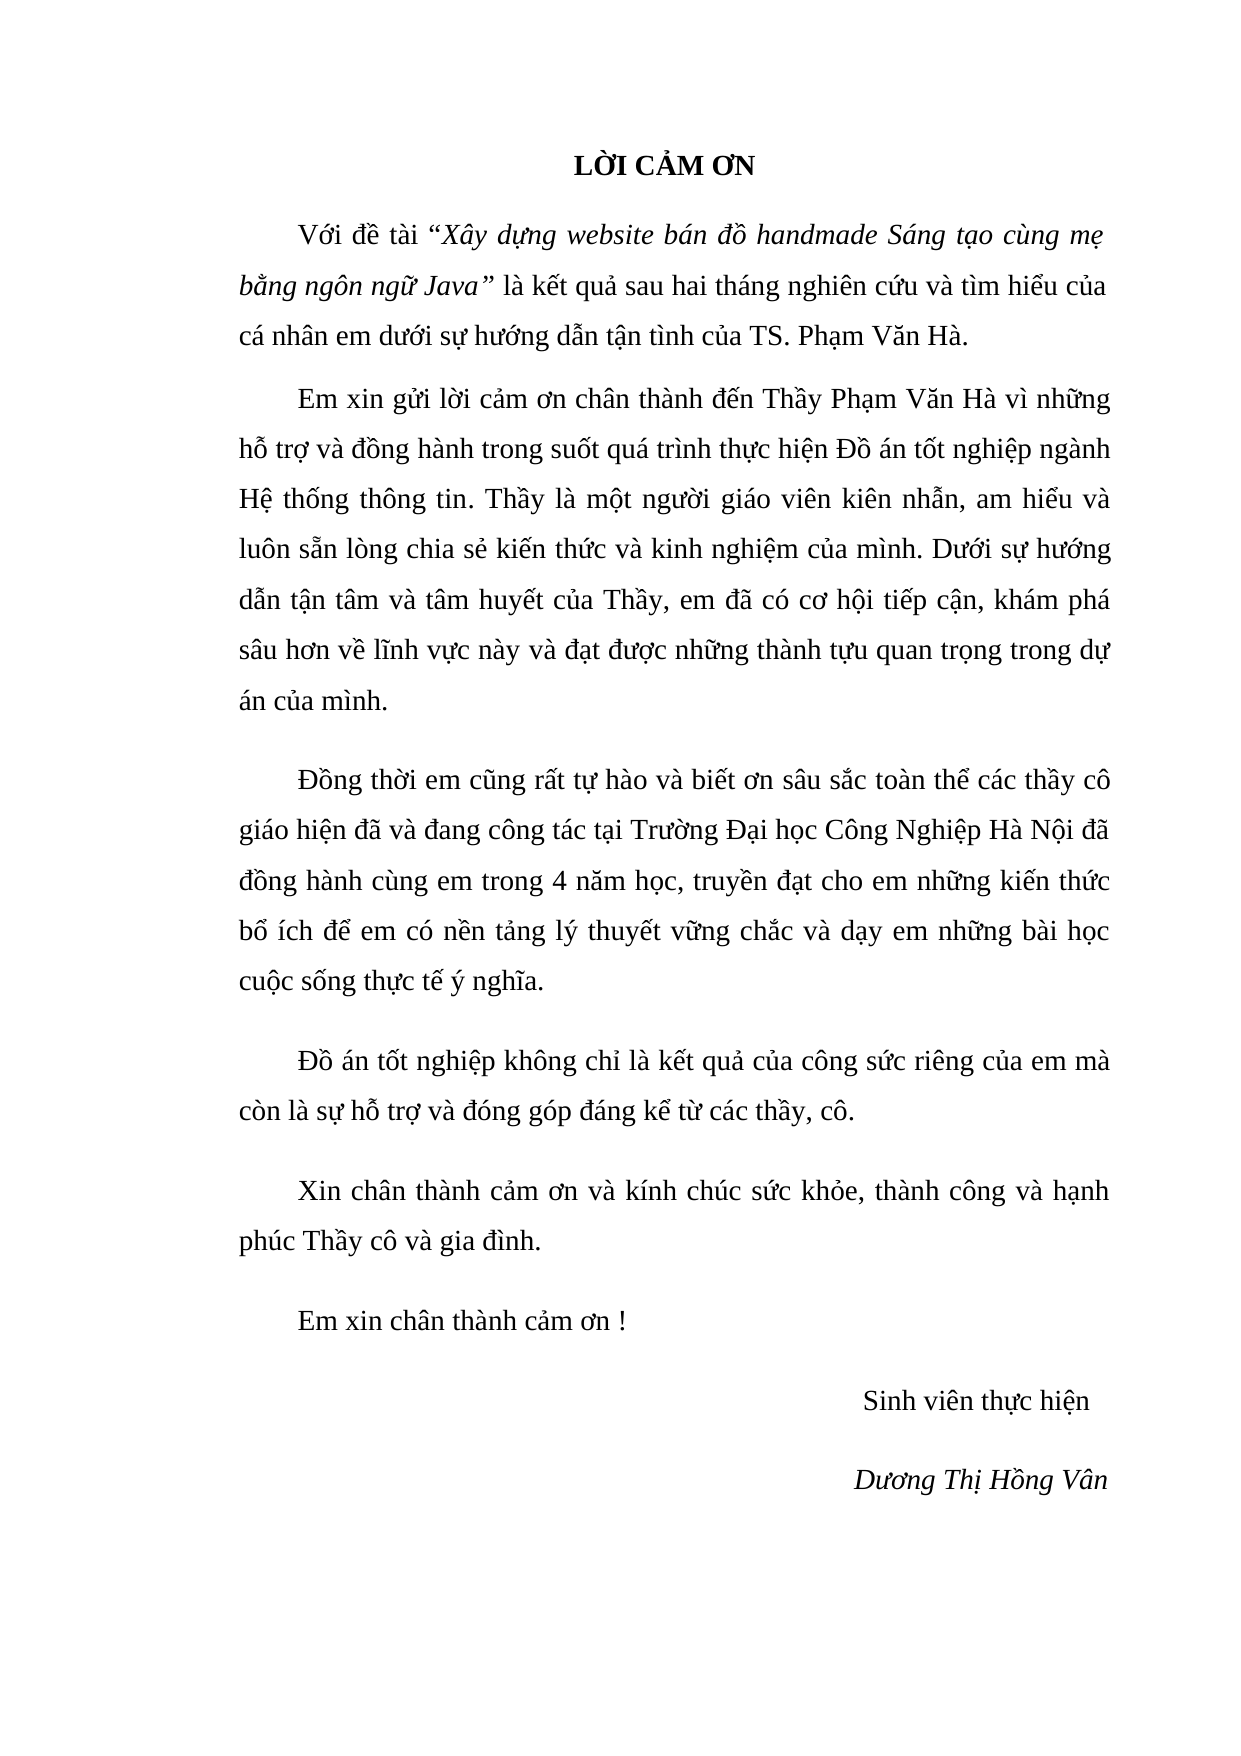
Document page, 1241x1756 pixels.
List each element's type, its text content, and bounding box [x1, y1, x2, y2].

text Em xin chân thành cảm ơn ! [238, 1303, 1111, 1337]
text Sinh viên thực hiện [842, 1383, 1111, 1416]
text Em xin gửi lời cảm ơn chân thành đến Thầy Phạm Văn Hà vì những hỗ trợ và đồng hành trong suốt quá trình thực hiện Đồ án tốt nghiệp ngành Hệ thống thông tin. Thầy là một người giáo viên kiên nhẫn, am hiểu và luôn sẵn lòng chia sẻ kiến thức và kinh nghiệm của mình. Dưới sự hướng dẫn tận tâm và tâm huyết của Thầy, em đã có cơ hội tiếp cận, khám phá sâu hơn về lĩnh vực này và đạt được những thành tựu quan trọng trong dự án của mình. [238, 381, 1111, 716]
text Với đề tài “Xây dựng website bán đồ handmade Sáng tạo cùng mẹ bằng ngôn ngữ Java” là kết quả sau hai tháng nghiên cứu và tìm hiểu của cá nhân em dưới sự hướng dẫn tận tình của TS. Phạm Văn Hà. [238, 217, 1107, 351]
text Xin chân thành cảm ơn và kính chúc sức khỏe, thành công và hạnh phúc Thầy cô và gia đình. [238, 1173, 1111, 1257]
text Dương Thị Hồng Vân [827, 1462, 1111, 1496]
text Đồng thời em cũng rất tự hào và biết ơn sâu sắc toàn thể các thầy cô giáo hiện đã và đang công tác tại Trường Đại học Công Nghiệp Hà Nội đã đồng hành cùng em trong 4 năm học, truyền đạt cho em những kiến thức bổ ích để em có nền tảng lý thuyết vững chắc và dạy em những bài học cuộc sống thực tế ý nghĩa. [238, 762, 1111, 997]
text Đồ án tốt nghiệp không chỉ là kết quả của công sức riêng của em mà còn là sự hỗ trợ và đóng góp đáng kể từ các thầy, cô. [238, 1043, 1111, 1127]
text LỜI CẢM ƠN [207, 148, 1122, 181]
